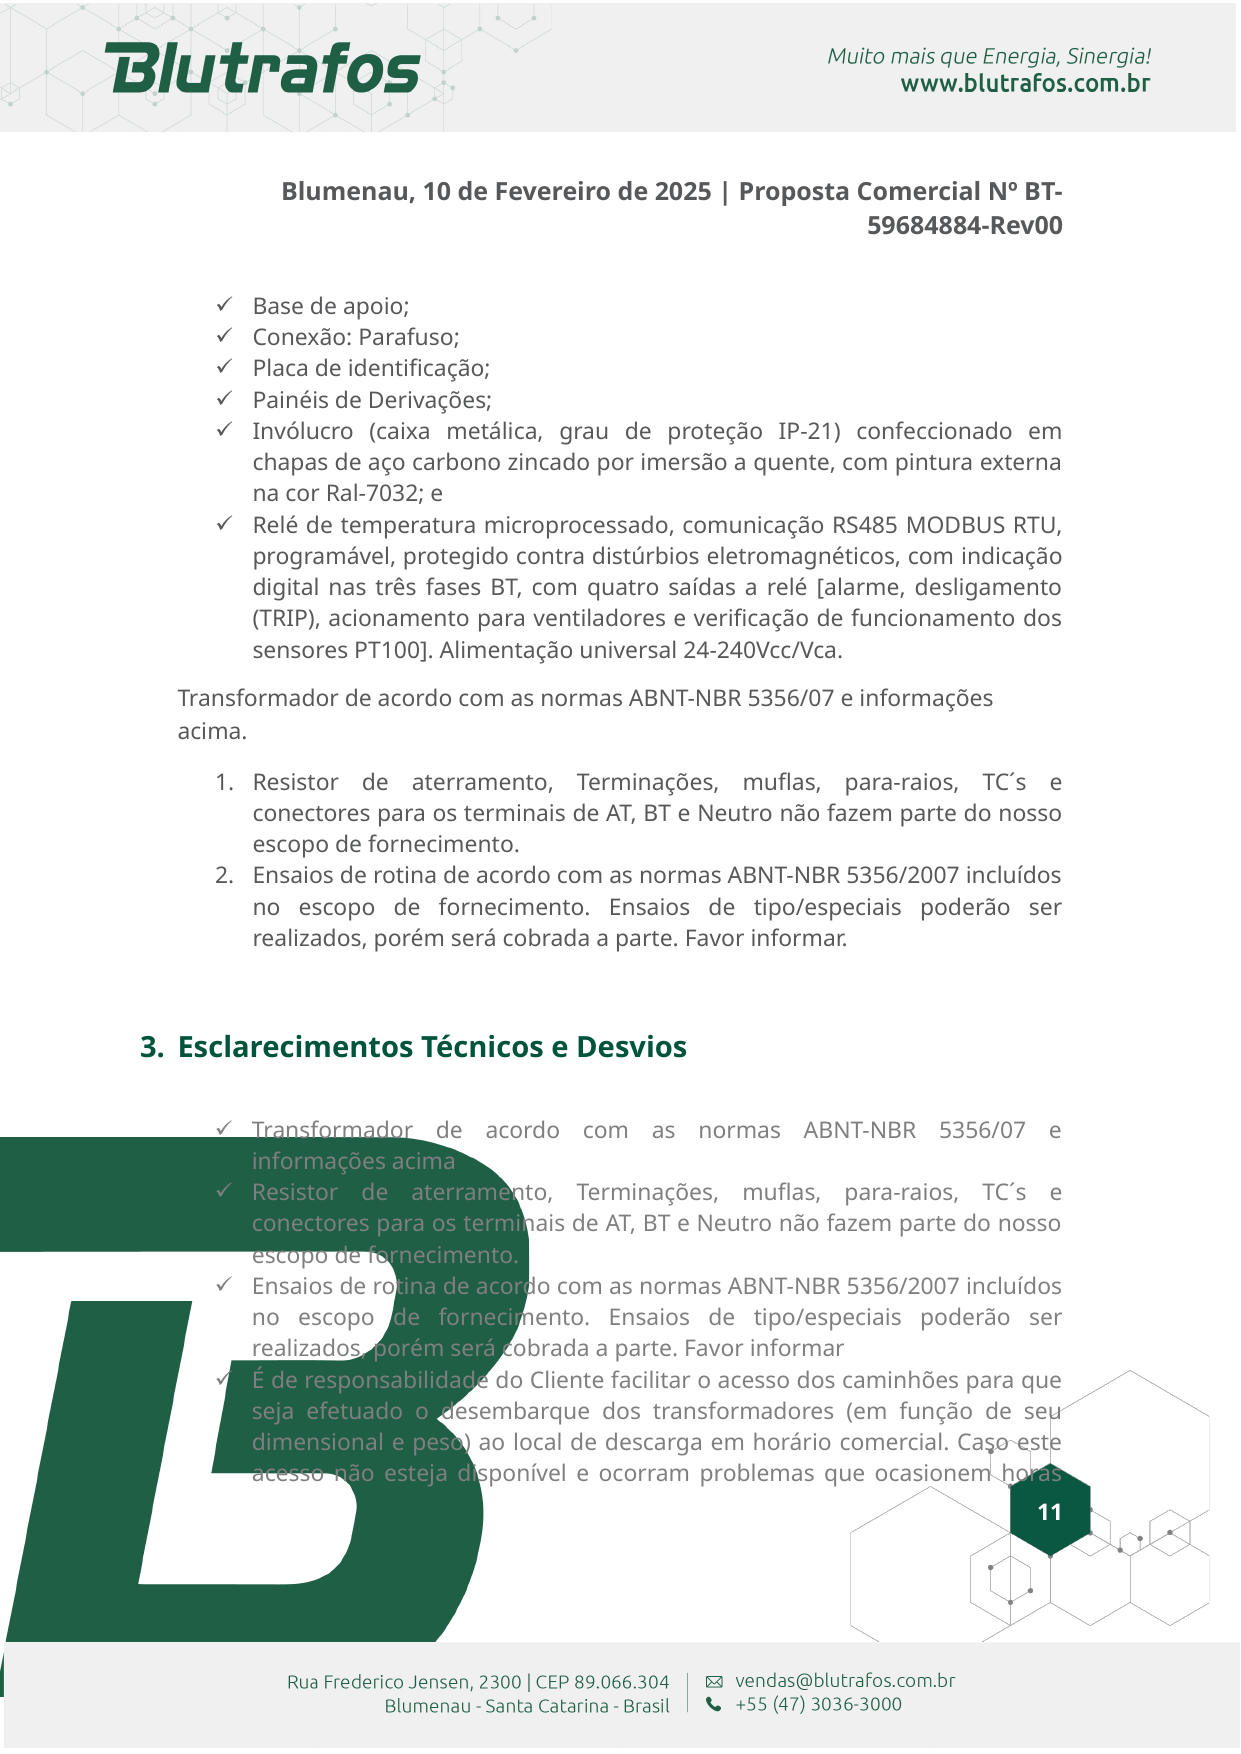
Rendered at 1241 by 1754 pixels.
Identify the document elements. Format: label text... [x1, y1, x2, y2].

list Painéis de Derivações; [215, 383, 1063, 415]
list Conexão: Parafuso; [215, 321, 1063, 352]
list Transformador de acordo com as normas ABNT-NBR 5356/07 e informações acima [214, 1114, 1063, 1176]
list Ensaios de rotina de acordo com as normas ABNT-NBR 5356/2007 incluídos no escopo de fornecimento. Ensaios de tipo/especiais poderão ser realizados, porém será cobrada a parte. Favor informar. [215, 859, 1063, 953]
picture [0, 3, 1236, 132]
subtitle Esclarecimentos Técnicos e Desvios [140, 1026, 1063, 1066]
list Ensaios de rotina de acordo com as normas ABNT-NBR 5356/2007 incluídos no escopo de fornecimento. Ensaios de tipo/especiais poderão ser realizados, porém será cobrada a parte. Favor informar [214, 1270, 1063, 1364]
list Relé de temperatura microprocessado, comunicação RS485 MODBUS RTU, programável, protegido contra distúrbios eletromagnéticos, com indicação digital nas três fases BT, com quatro saídas a relé [alarme, desligamento (TRIP), acionamento para ventiladores e verificação de funcionamento dos sensores PT100]. Alimentação universal 24-240Vcc/Vca. [215, 508, 1063, 665]
list Invólucro (caixa metálica, grau de proteção IP-21) confeccionado em chapas de aço carbono zincado por imersão a quente, com pintura externa na cor Ral-7032; e [215, 415, 1063, 508]
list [214, 1364, 1063, 1489]
list Resistor de aterramento, Terminações, muflas, para-raios, TC´s e conectores para os terminais de AT, BT e Neutro não fazem parte do nosso escopo de fornecimento. [215, 766, 1063, 859]
list Resistor de aterramento, Terminações, muflas, para-raios, TC´s e conectores para os terminais de AT, BT e Neutro não fazem parte do nosso escopo de fornecimento. [214, 1176, 1063, 1270]
text Transformador de acordo com as normas ABNT-NBR 5356/07 e informações acima. [177, 681, 1063, 746]
picture [0, 1137, 1241, 1748]
list Base de apoio; [215, 290, 1063, 321]
list Placa de identificação; [215, 352, 1063, 383]
